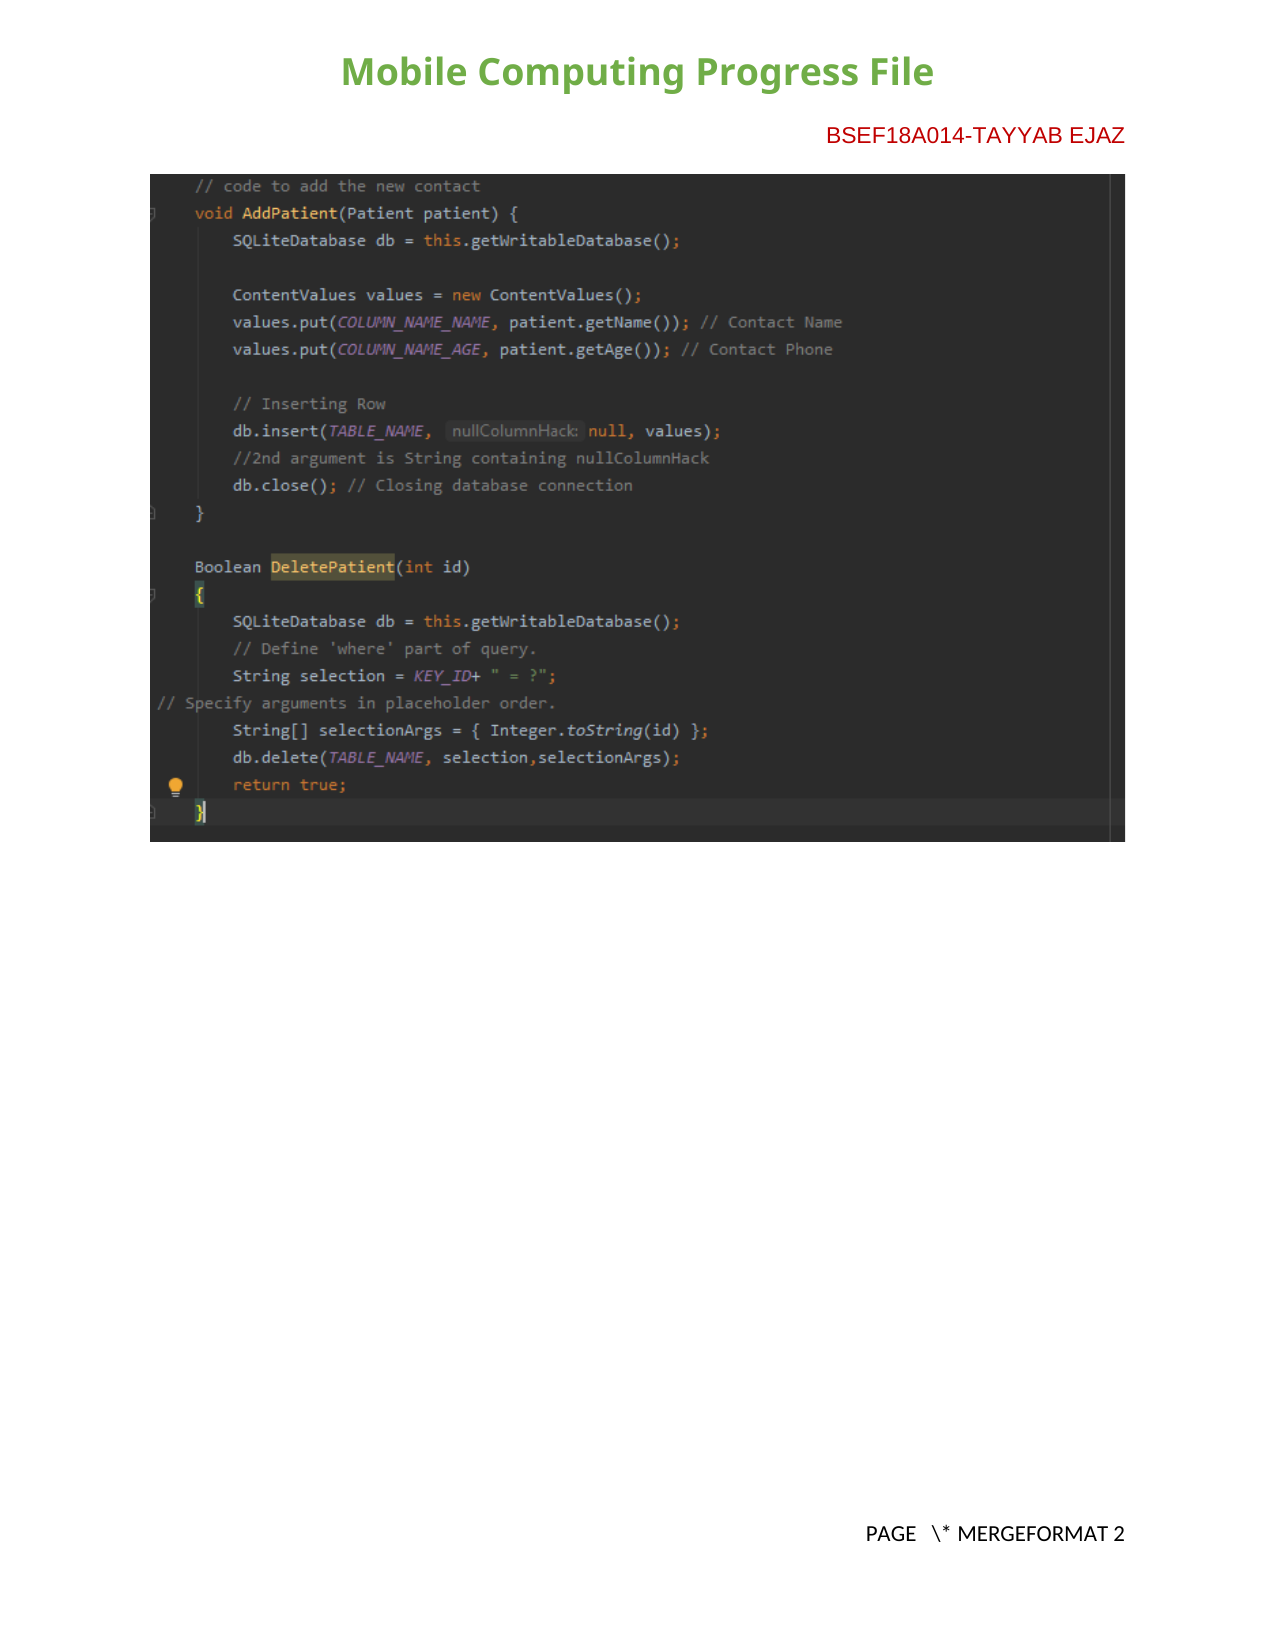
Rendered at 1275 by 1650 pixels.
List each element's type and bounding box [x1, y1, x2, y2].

picture [150, 174, 1125, 842]
